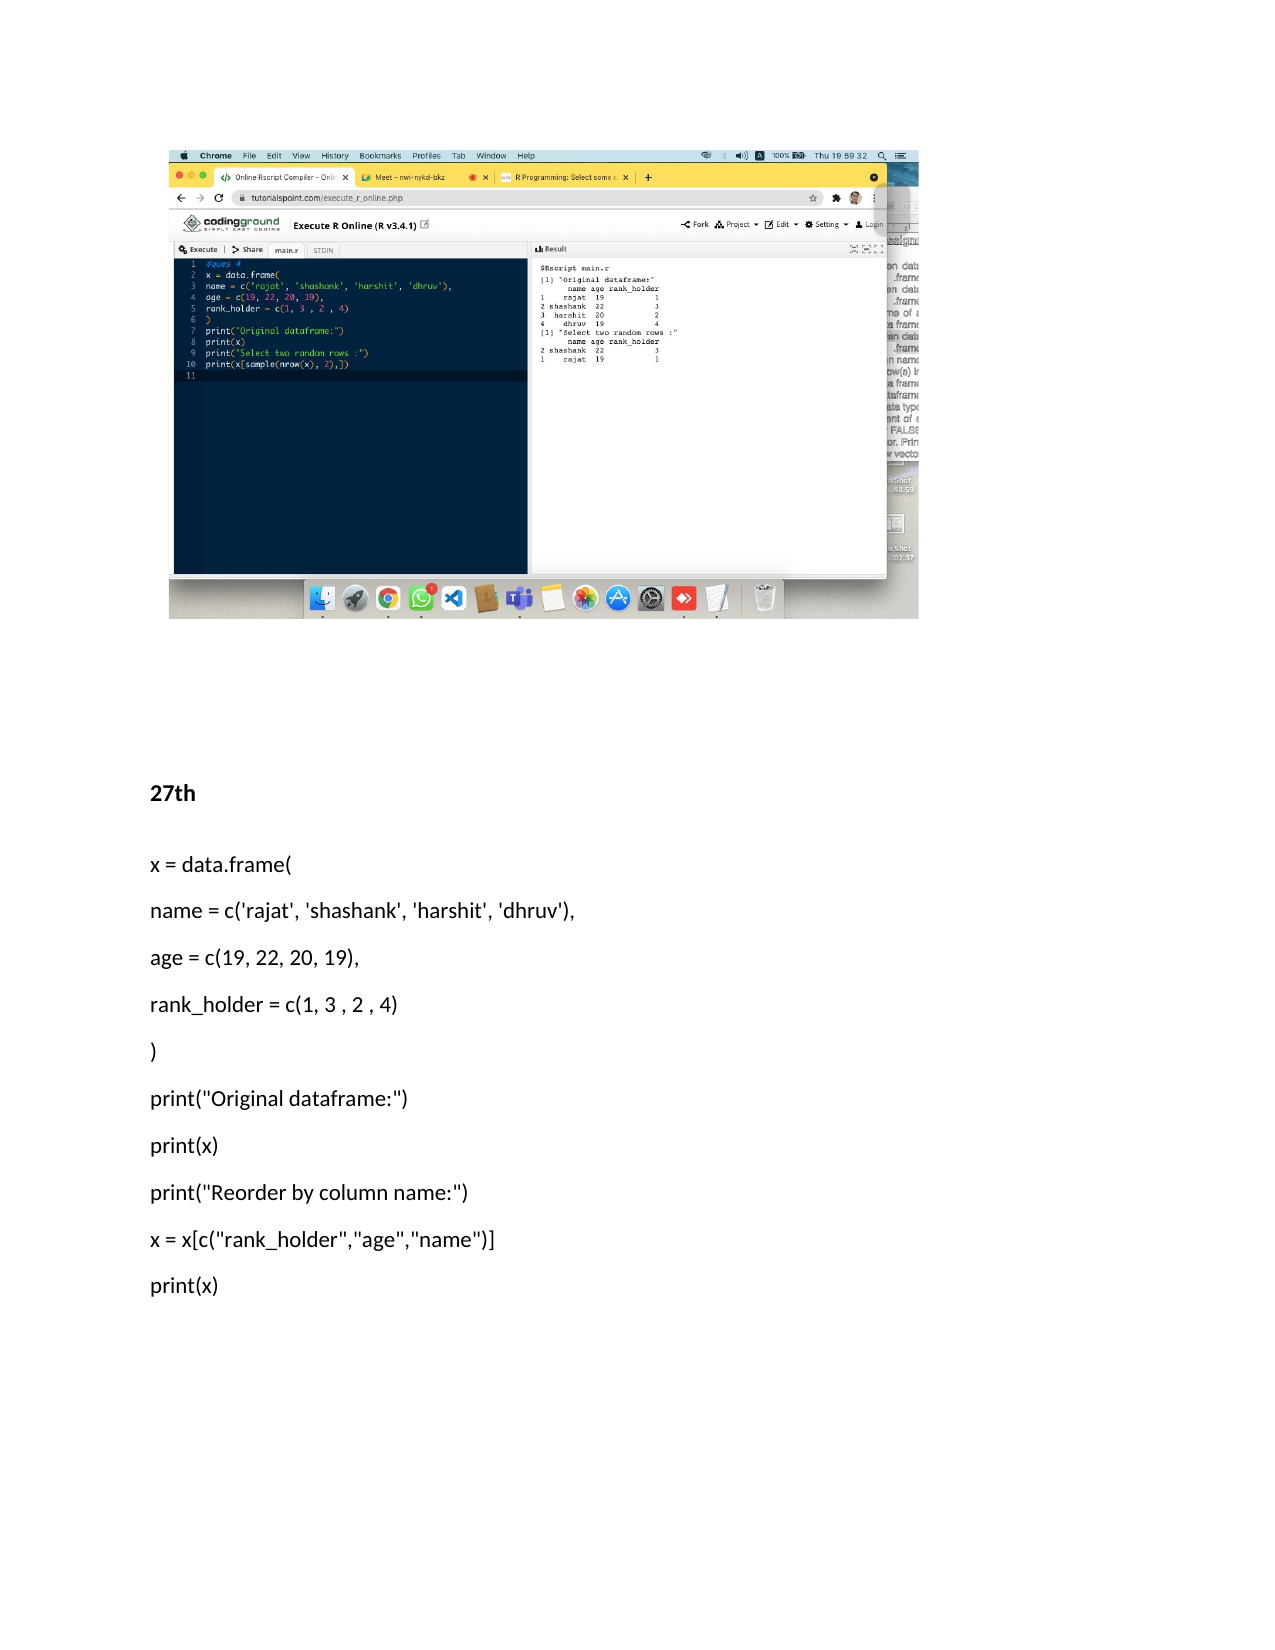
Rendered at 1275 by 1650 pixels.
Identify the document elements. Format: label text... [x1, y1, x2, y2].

text name = c('rajat', 'shashank', 'harshit', 'dhruv'), [150, 897, 1125, 925]
text age = c(19, 22, 20, 19), [150, 943, 1125, 972]
text rank_holder = c(1, 3 , 2 , 4) [150, 990, 1125, 1018]
text x = x[c("rank_holder","age","name")] [150, 1225, 1125, 1253]
text ) [150, 1037, 1125, 1065]
text print("Original dataframe:") [150, 1084, 1125, 1112]
text 27th [150, 778, 1125, 829]
text print(x) [150, 1272, 1125, 1300]
text print(x) [150, 1131, 1125, 1159]
text x = data.frame( [150, 850, 1125, 878]
text print("Reorder by column name:") [150, 1178, 1125, 1206]
